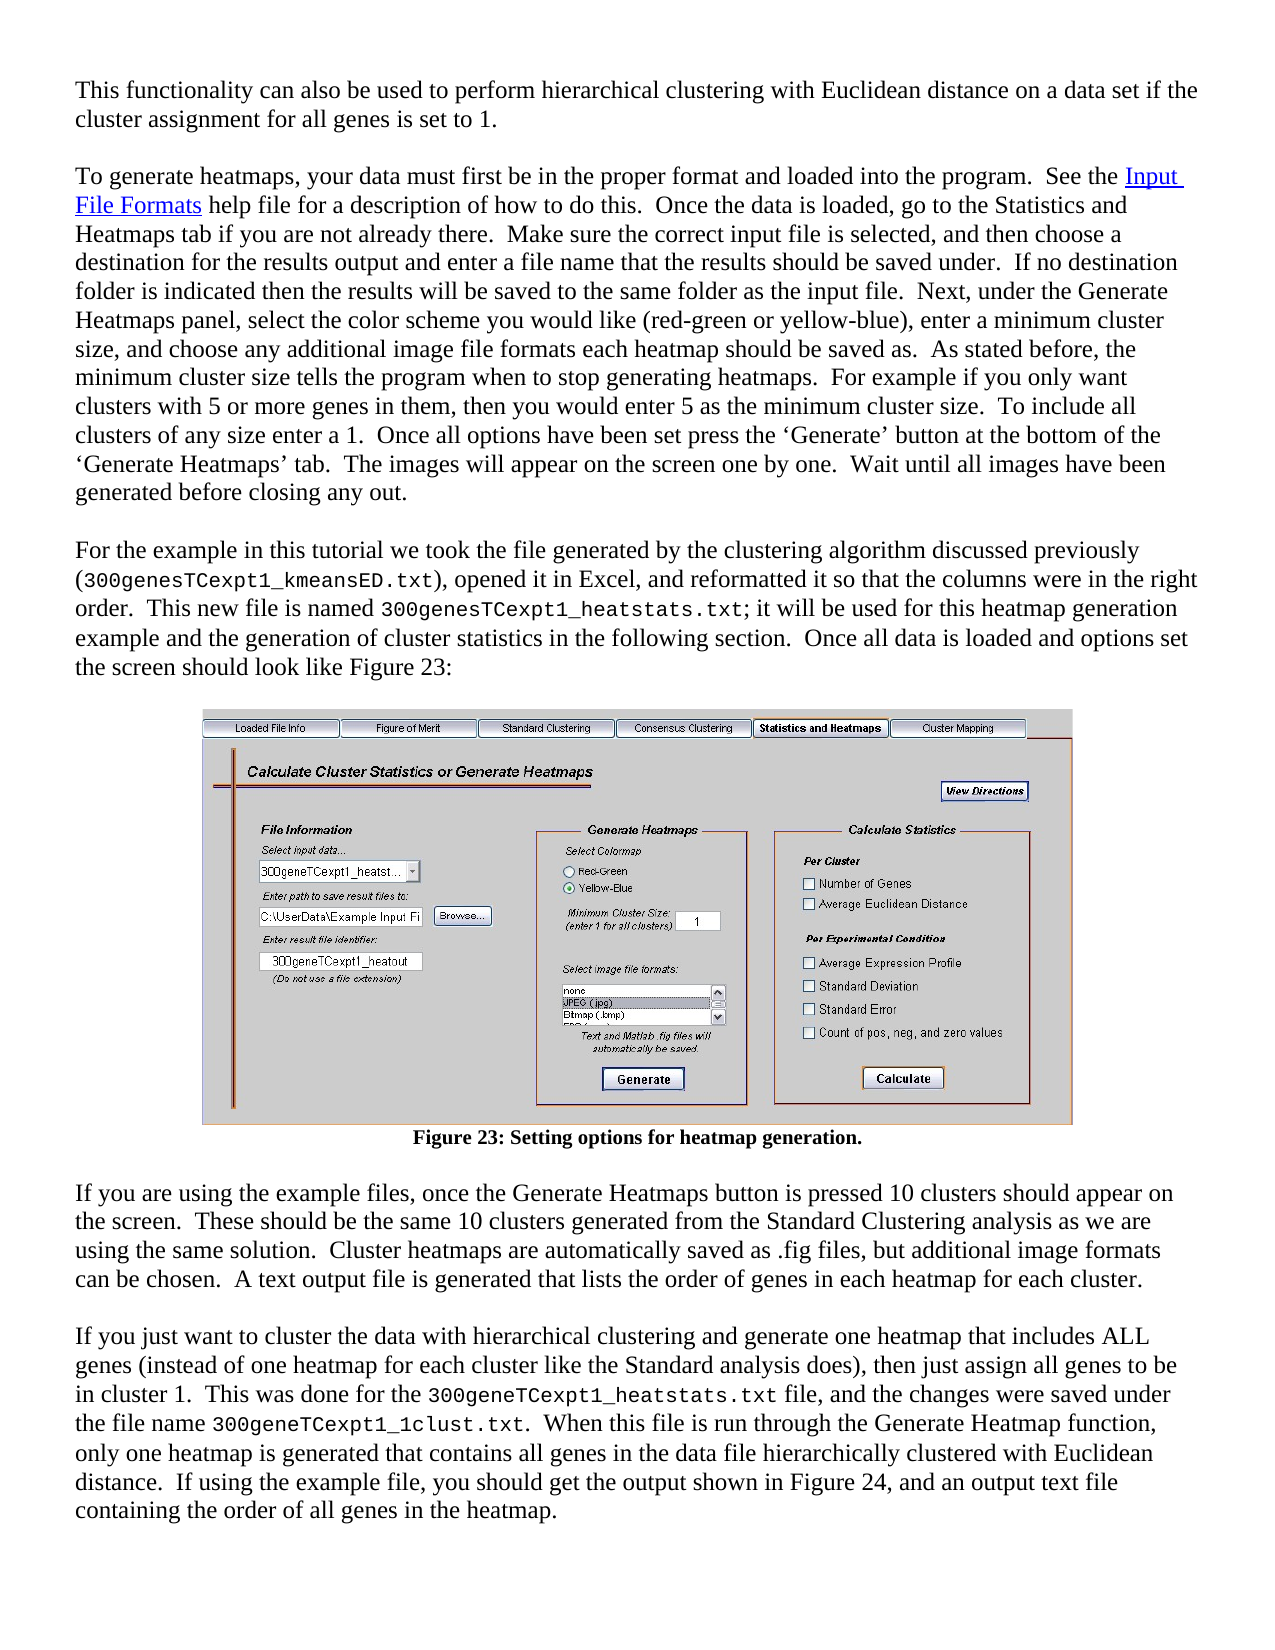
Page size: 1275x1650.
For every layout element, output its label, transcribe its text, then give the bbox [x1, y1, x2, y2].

text If you just want to cluster the data with hierarchical clustering and generate one heatmap that includes ALL genes (instead of one heatmap for each cluster like the Standard analysis does), then just assign all genes to be in cluster 1. This was done for the 300geneTCexpt1_heatstats.txt file, and the changes were saved under the file name 300geneTCexpt1_1clust.txt. When this file is run through the Generate Heatmap function, only one heatmap is generated that contains all genes in the data file hierarchically clustered with Euclidean distance. If using the example file, you should get the output shown in Figure 24, and an output text file containing the order of all genes in the heatmap. [75, 1321, 1200, 1524]
picture [202, 709, 1073, 1125]
text If you are using the example files, once the Generate Heatmaps button is pressed 10 clusters should appear on the screen. These should be the same 10 clusters generated from the Standard Clustering analysis as we are using the same solution. Cluster heatmaps are automatically saved as .fig files, but additional image formats can be chosen. A text output file is generated that lists the order of genes in each heatmap for each cluster. [75, 1178, 1200, 1293]
text For the example in this tutorial we took the file generated by the clustering algorithm discussed previously (300genesTCexpt1_kmeansED.txt), opened it in Excel, and reformatted it so that the columns were in the right order. This new file is named 300genesTCexpt1_heatstats.txt; it will be used for this heatmap generation example and the generation of cluster statistics in the following section. Once all data is loaded and options set the screen should look like Figure 23: [75, 535, 1200, 680]
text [75, 75, 1200, 132]
text To generate heatmaps, your data must first be in the proper format and loaded into the program. See the Input File Formats help file for a description of how to do this. Once the data is loaded, go to the Statistics and Heatmaps tab if you are not already there. Make sure the correct input file is selected, and then choose a destination for the results output and enter a file name that the results should be saved under. If no destination folder is indicated then the results will be saved to the same folder as the input file. Next, under the Generate Heatmaps panel, select the color scheme you would like (red-green or yellow-blue), enter a minimum cluster size, and choose any additional image file formats each heatmap should be saved as. As stated before, the minimum cluster size tells the program when to stop generating heatmaps. For example if you only want clusters with 5 or more genes in them, then you would enter 5 as the minimum cluster size. To include all clusters of any size enter a 1. Once all options have been set press the ‘Generate’ button at the bottom of the ‘Generate Heatmaps’ tab. The images will appear on the screen one by one. Wait until all images have been generated before closing any out. [75, 161, 1200, 506]
text Figure 23: Setting options for heatmap generation. [75, 1125, 1200, 1149]
